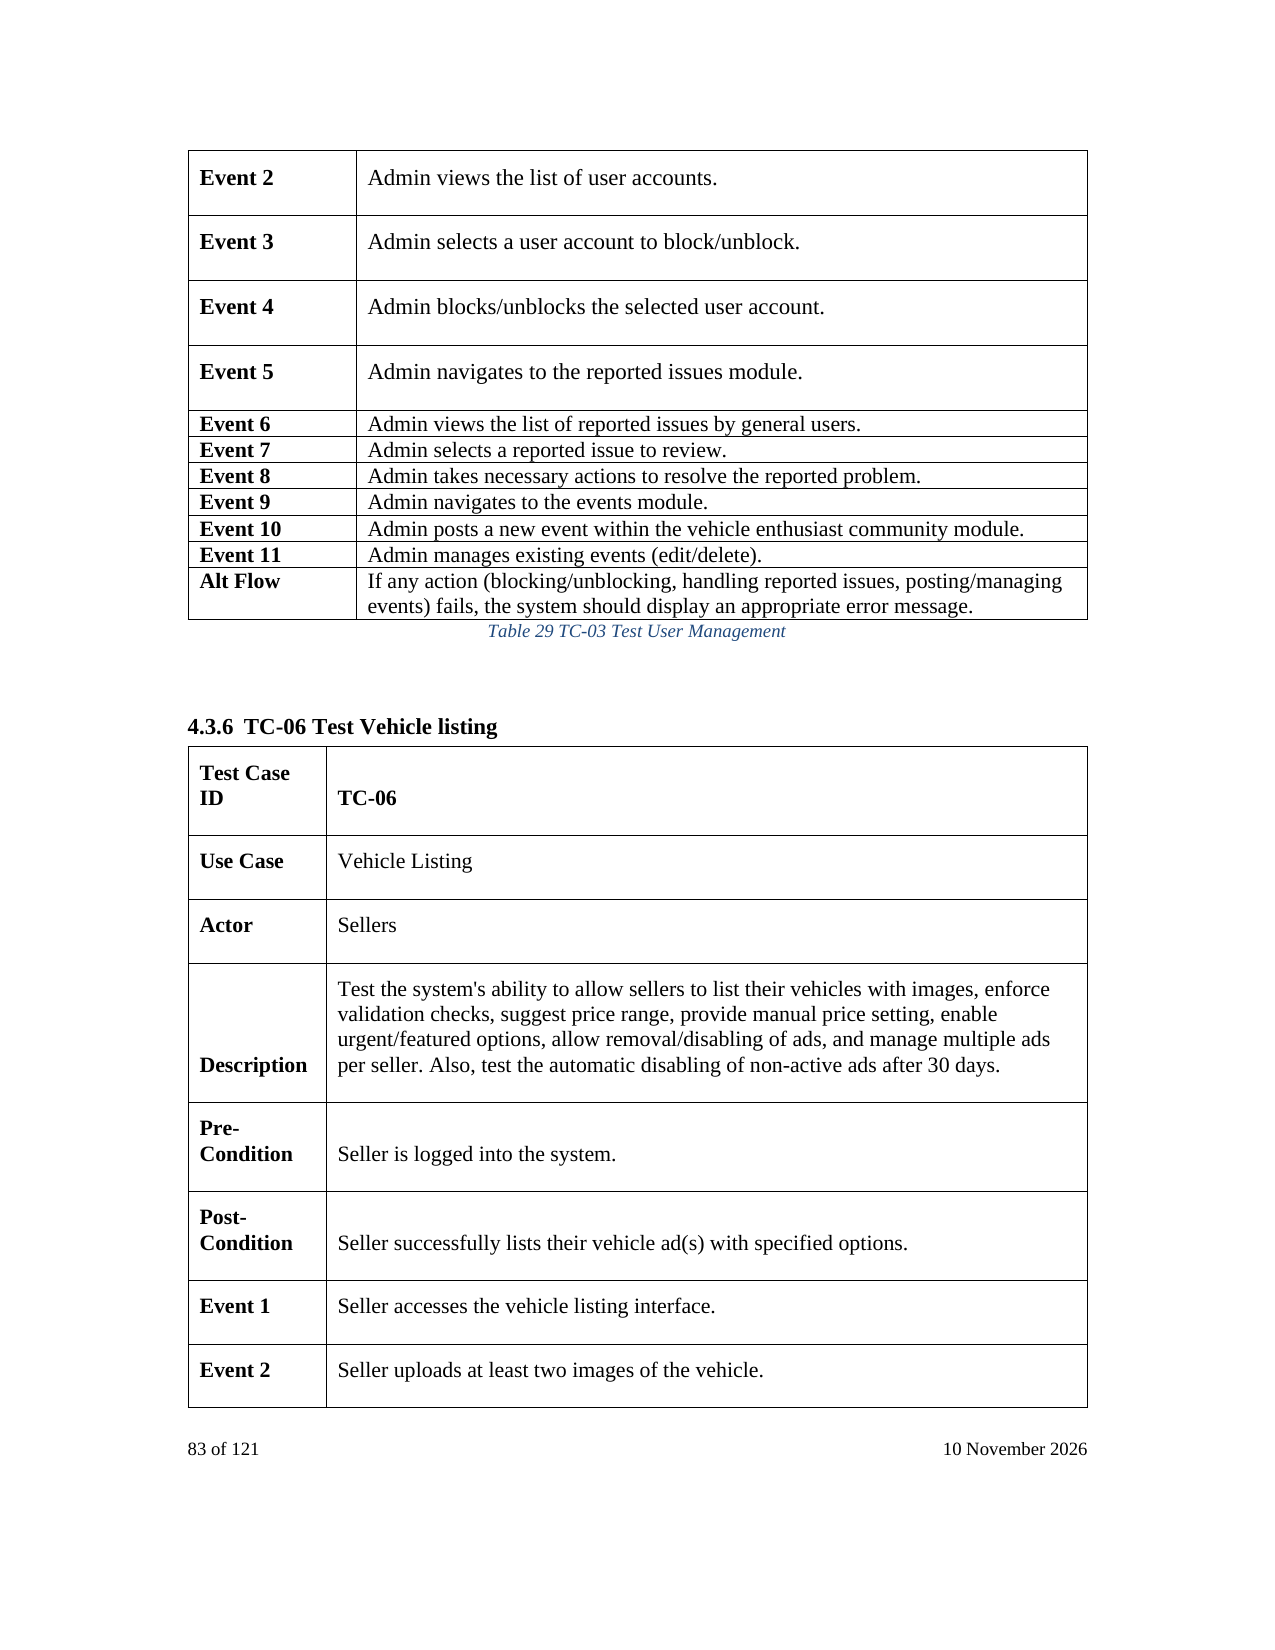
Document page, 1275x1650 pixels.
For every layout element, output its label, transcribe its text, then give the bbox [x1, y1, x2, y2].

table_cell Sellers [327, 900, 1087, 962]
table_cell Seller is logged into the system. [327, 1103, 1087, 1191]
table_cell Admin views the list of reported issues by general users. [357, 411, 1087, 436]
table_cell Admin takes necessary actions to resolve the reported problem. [357, 463, 1087, 488]
table_cell Description [189, 964, 326, 1102]
table_cell Event 10 [189, 516, 356, 541]
table_cell Event 11 [189, 542, 356, 567]
table_cell Admin selects a user account to block/unblock. [357, 216, 1087, 280]
table_cell Pre-Condition [189, 1103, 326, 1191]
table_cell Event 7 [189, 437, 356, 462]
table_cell Use Case [189, 836, 326, 899]
table_cell Admin manages existing events (edit/delete). [357, 542, 1087, 567]
table_cell Post-Condition [189, 1192, 326, 1280]
table_cell Event 2 [189, 151, 356, 215]
subtitle TC-06 Test Vehicle listing [187, 713, 1087, 740]
table_cell Event 9 [189, 489, 356, 514]
table_cell Event 8 [189, 463, 356, 488]
table_cell Admin selects a reported issue to review. [357, 437, 1087, 462]
table_cell Seller successfully lists their vehicle ad(s) with specified options. [327, 1192, 1087, 1280]
table_cell Event 1 [189, 1281, 326, 1343]
table_cell Seller accesses the vehicle listing interface. [327, 1281, 1087, 1343]
table_cell Event 2 [189, 1345, 326, 1407]
table_cell Event 6 [189, 411, 356, 436]
text Table 29 TC-03 Test User Management [187, 620, 1087, 641]
table_cell Admin views the list of user accounts. [357, 151, 1087, 215]
table_cell Event 4 [189, 281, 356, 345]
table_cell If any action (blocking/unblocking, handling reported issues, posting/managing events) fails, the system should display an appropriate error message. [357, 568, 1087, 618]
table_cell Actor [189, 900, 326, 962]
table_cell Admin navigates to the reported issues module. [357, 346, 1087, 409]
table_cell Event 3 [189, 216, 356, 280]
table_cell Vehicle Listing [327, 836, 1087, 899]
table_header Test Case ID [189, 747, 326, 835]
table_cell Event 5 [189, 346, 356, 409]
table_cell Admin posts a new event within the vehicle enthusiast community module. [357, 516, 1087, 541]
table_header TC-06 [327, 747, 1087, 835]
table_cell Admin navigates to the events module. [357, 489, 1087, 514]
table_cell Alt Flow [189, 568, 356, 618]
table_cell Seller uploads at least two images of the vehicle. [327, 1345, 1087, 1407]
table_cell Test the system's ability to allow sellers to list their vehicles with images, enforce validation checks, suggest price range, provide manual price setting, enable urgent/featured options, allow removal/disabling of ads, and manage multiple ads per seller. Also, test the automatic disabling of non-active ads after 30 days. [327, 964, 1087, 1102]
table_cell Admin blocks/unblocks the selected user account. [357, 281, 1087, 345]
